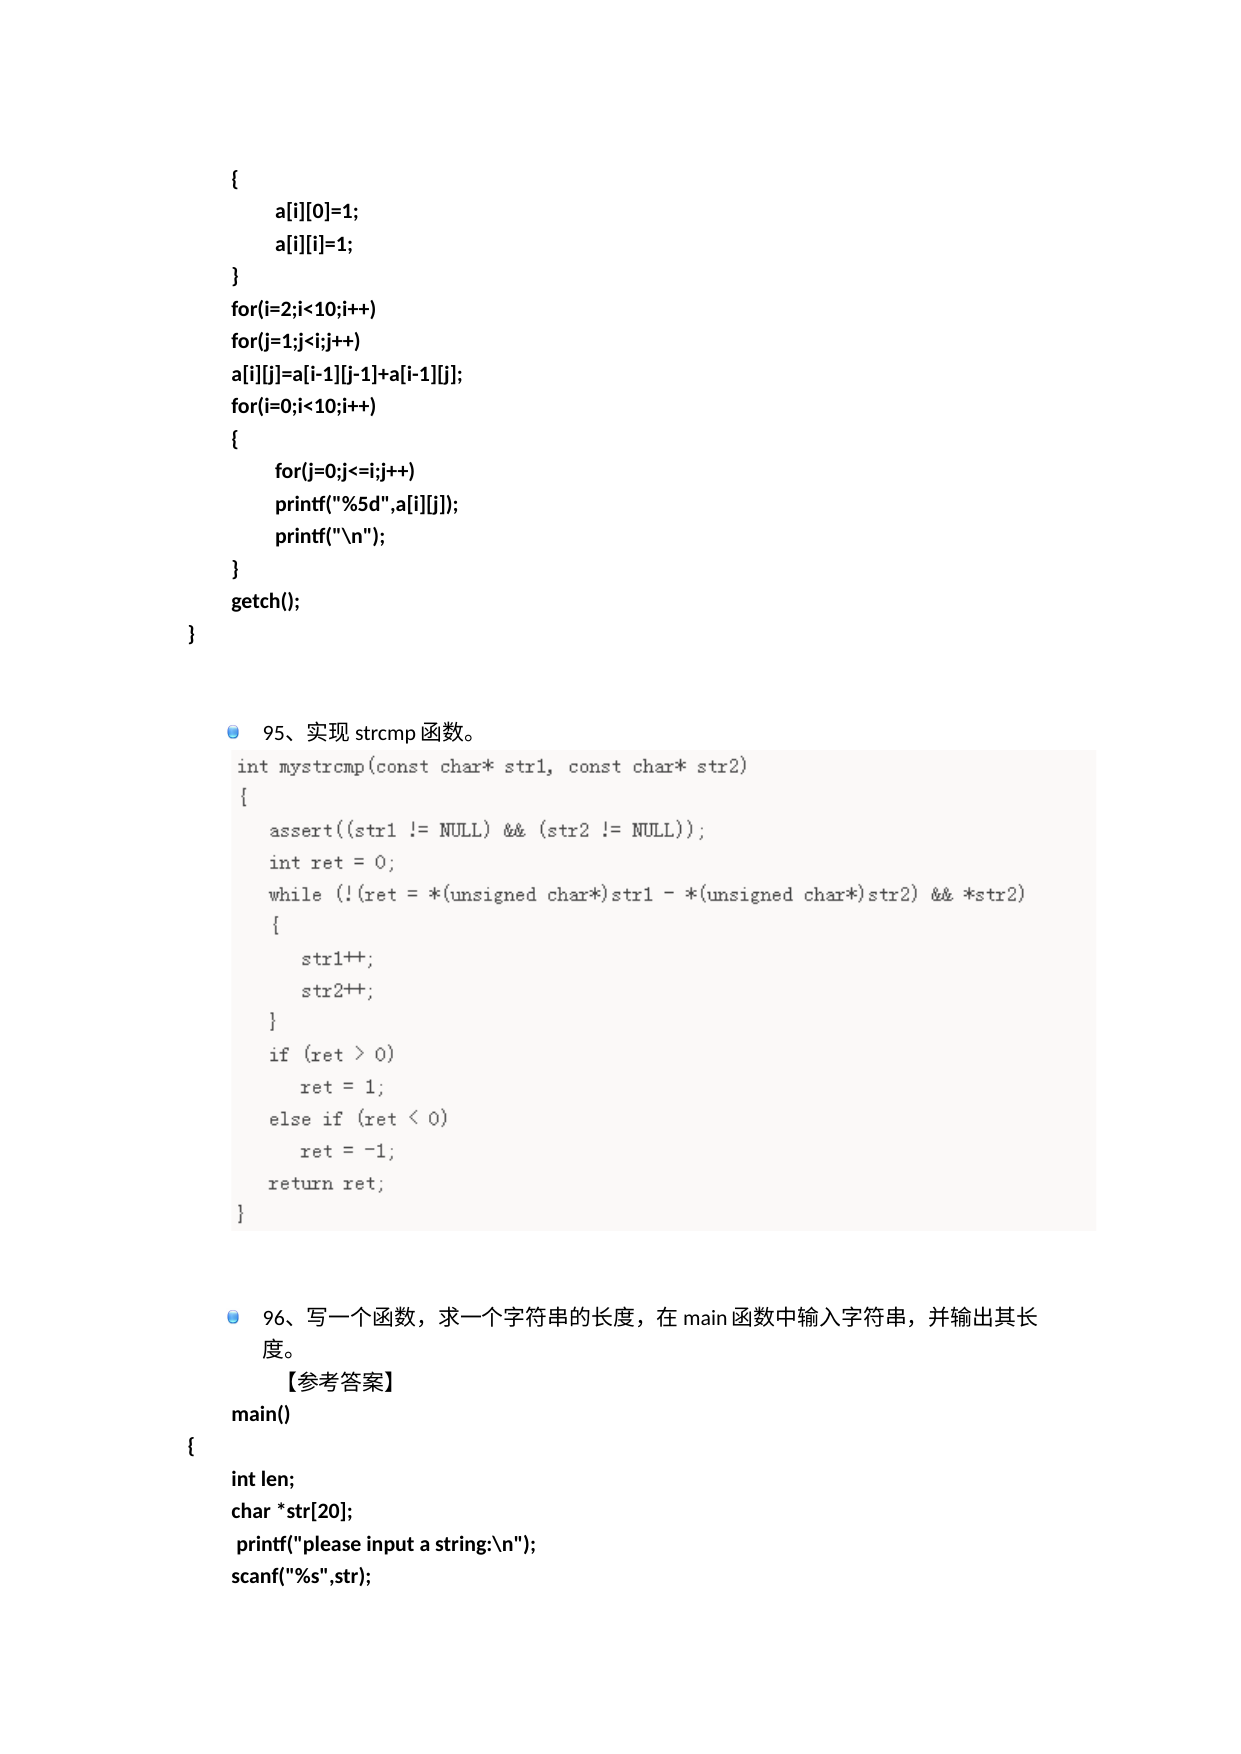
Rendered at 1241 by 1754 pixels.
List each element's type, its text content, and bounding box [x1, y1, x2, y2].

list 96、写一个函数，求一个字符串的长度，在main函数中输入字符串，并输出其长度。 [225, 1299, 1053, 1364]
picture [226, 1308, 240, 1326]
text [187, 162, 1053, 649]
picture [226, 723, 240, 741]
picture [231, 750, 1097, 1231]
text 【参考答案】 [187, 1364, 1053, 1397]
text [187, 1397, 1053, 1592]
list 95、实现strcmp函数。 [225, 714, 1053, 747]
